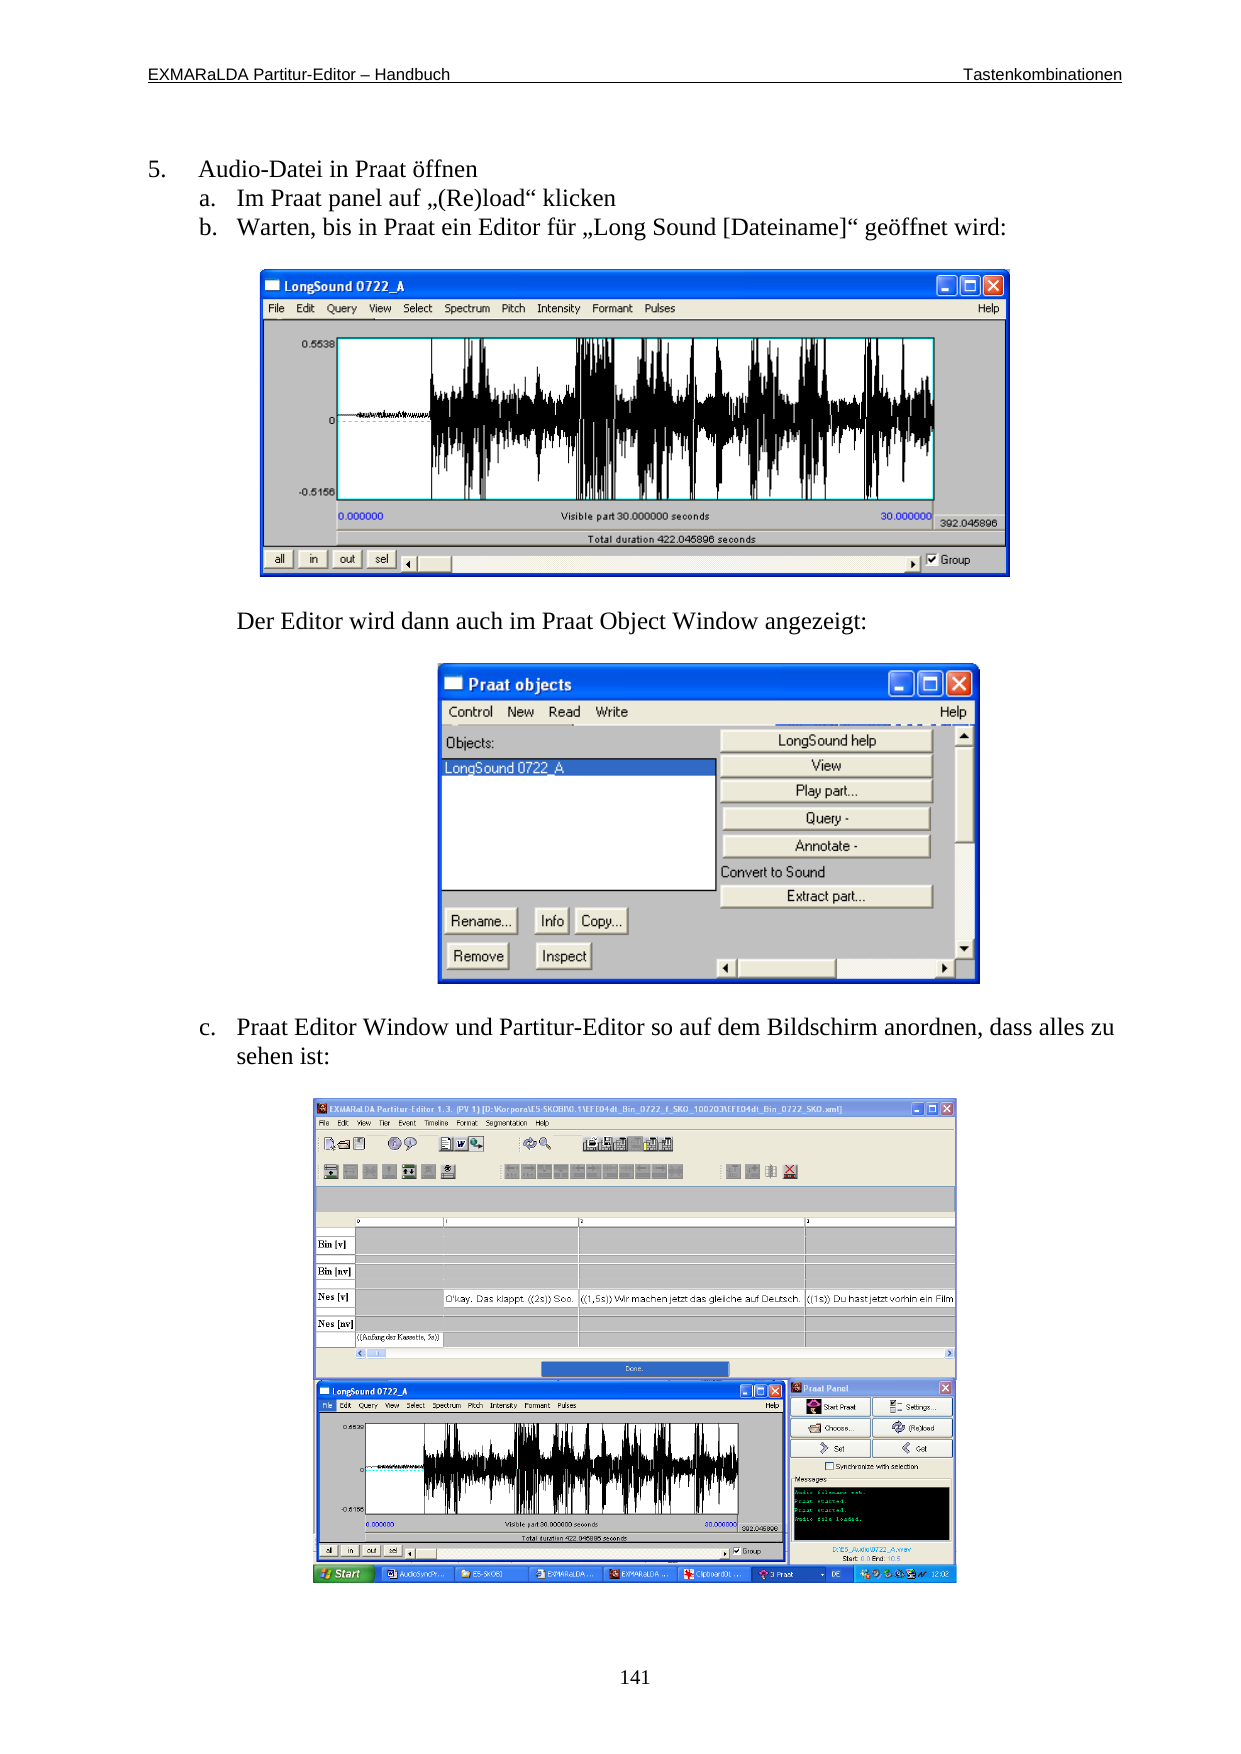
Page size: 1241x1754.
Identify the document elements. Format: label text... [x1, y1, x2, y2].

text Audio-Datei in Praat öffnen [148, 154, 1122, 183]
text Der Editor wird dann auch im Praat Object Window angezeigt: [236, 606, 1122, 634]
list Im Praat panel auf „(Re)load“ klicken [199, 183, 1122, 212]
list Praat Editor Window und Partitur-Editor so auf dem Bildschirm anordnen, dass alles zu sehen ist: [199, 1012, 1122, 1070]
picture [313, 1098, 957, 1583]
picture [259, 269, 1010, 577]
picture [437, 663, 980, 984]
list Warten, bis in Praat ein Editor für „Long Sound [Dateiname]“ geöffnet wird: [199, 212, 1122, 241]
